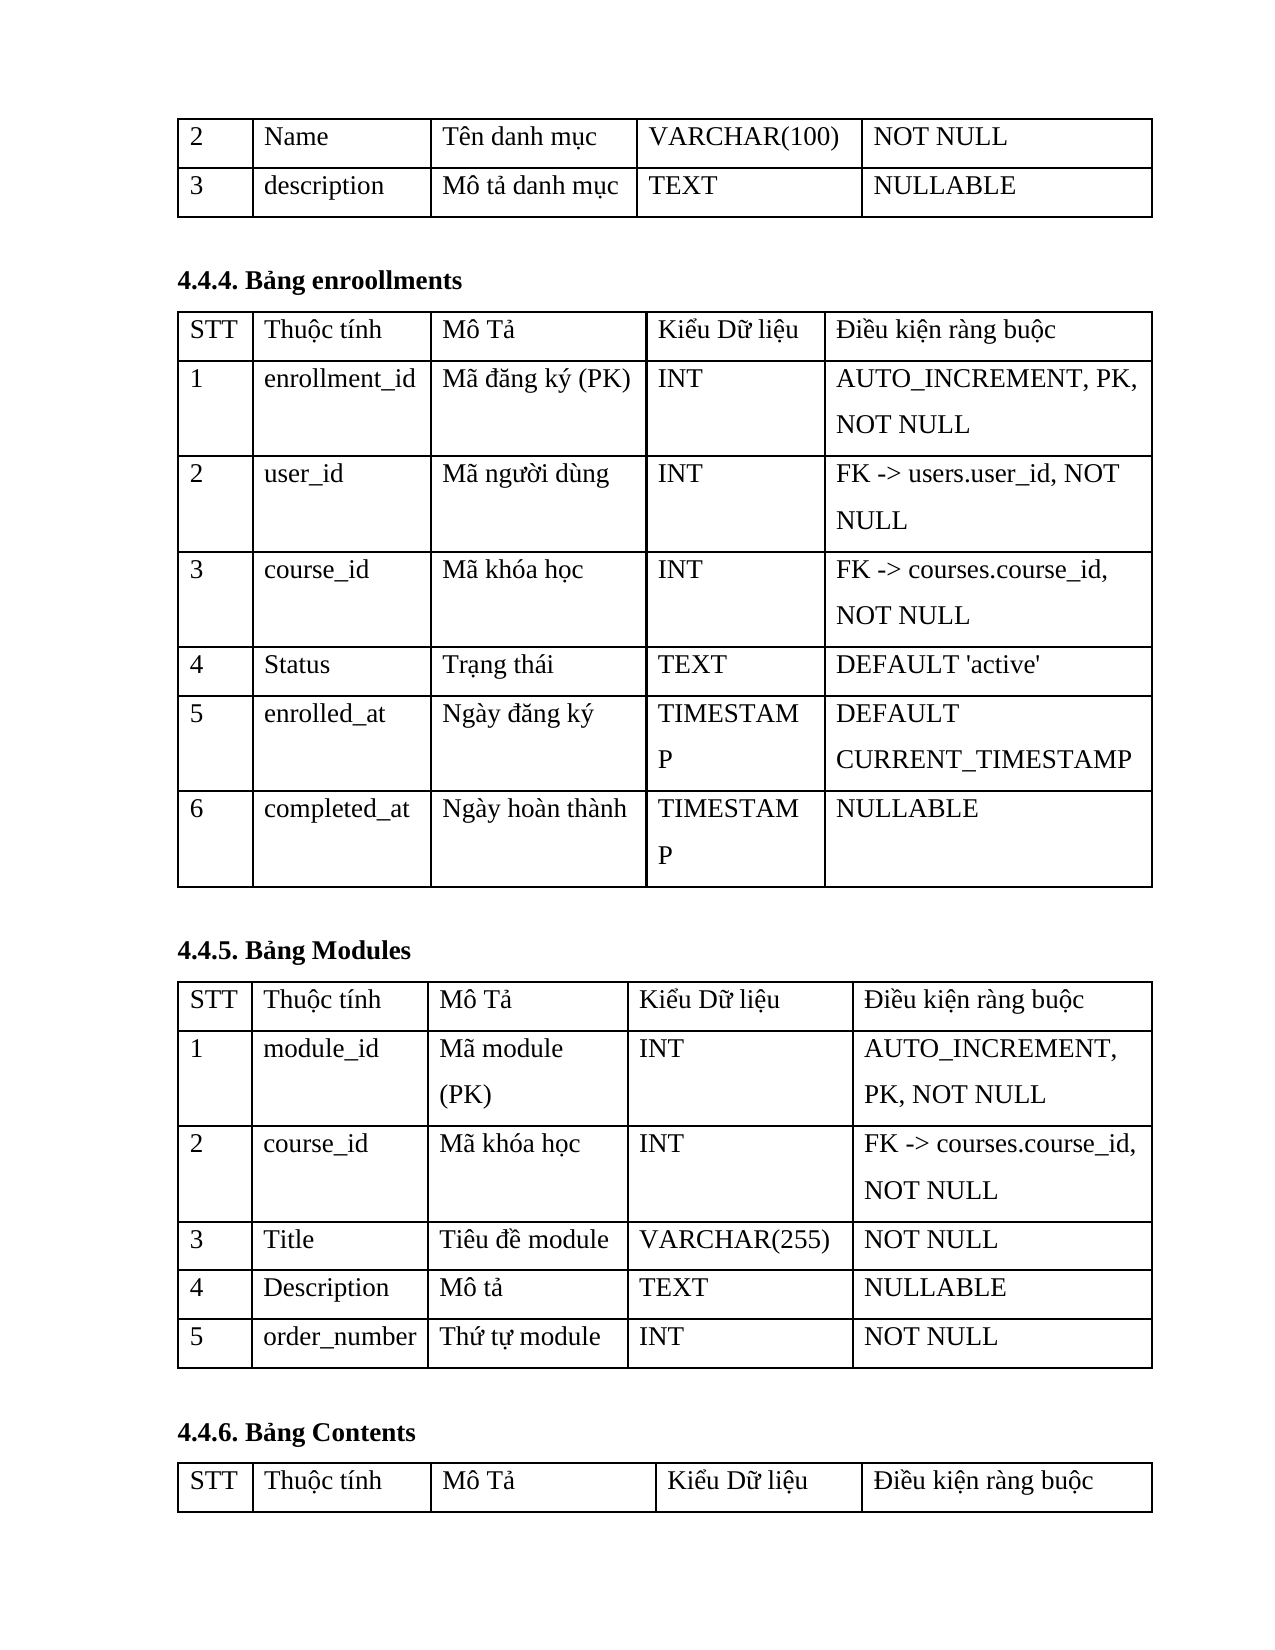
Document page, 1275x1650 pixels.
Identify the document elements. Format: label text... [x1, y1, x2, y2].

table_cell Title [253, 1223, 427, 1269]
table_cell Status [254, 648, 430, 695]
table_cell VARCHAR(100) [638, 120, 861, 167]
table_header Điều kiện ràng buộc [854, 983, 1151, 1030]
table_cell 3 [179, 1223, 251, 1269]
table_cell 2 [179, 1127, 251, 1221]
table_header Mô Tả [432, 1464, 655, 1511]
table_header STT [179, 313, 252, 360]
table_cell 2 [179, 120, 252, 167]
table_cell INT [629, 1320, 852, 1367]
table_header Điều kiện ràng buộc [826, 313, 1151, 360]
table_cell FK -> courses.course_id, NOT NULL [826, 553, 1151, 646]
table_cell user_id [254, 457, 430, 551]
table_cell Mã khóa học [432, 553, 645, 646]
table_header Mô Tả [429, 983, 627, 1030]
table_cell Ngày hoàn thành [432, 792, 645, 886]
table_cell INT [629, 1032, 852, 1125]
table_cell Ngày đăng ký [432, 697, 645, 790]
table_cell order_number [253, 1320, 427, 1367]
table_cell enrolled_at [254, 697, 430, 790]
table_header Điều kiện ràng buộc [863, 1464, 1151, 1511]
table_cell TIMESTAMP [648, 792, 824, 886]
table_cell enrollment_id [254, 362, 430, 455]
table_header STT [179, 983, 251, 1030]
table_cell 4 [179, 648, 252, 695]
table_cell FK -> users.user_id, NOT NULL [826, 457, 1151, 551]
table_cell INT [648, 362, 824, 455]
table_cell AUTO_INCREMENT, PK, NOT NULL [826, 362, 1151, 455]
table_cell AUTO_INCREMENT, PK, NOT NULL [854, 1032, 1151, 1125]
table_cell TEXT [638, 169, 861, 216]
table_header Kiểu Dữ liệu [657, 1464, 861, 1511]
table_cell DEFAULT 'active' [826, 648, 1151, 695]
table_cell INT [629, 1127, 852, 1221]
table_header Kiểu Dữ liệu [629, 983, 852, 1030]
table_cell NULLABLE [863, 169, 1151, 216]
table_cell INT [648, 553, 824, 646]
subtitle 4.4.4. Bảng enroollments [177, 264, 1157, 296]
table_cell 6 [179, 792, 252, 886]
table_cell TEXT [648, 648, 824, 695]
table_cell NOT NULL [854, 1223, 1151, 1269]
table_cell Mã khóa học [429, 1127, 627, 1221]
table_cell Mã người dùng [432, 457, 645, 551]
table_cell DEFAULT CURRENT_TIMESTAMP [826, 697, 1151, 790]
table_cell Mô tả danh mục [432, 169, 636, 216]
table_cell Tên danh mục [432, 120, 636, 167]
table_cell completed_at [254, 792, 430, 886]
table_cell 5 [179, 697, 252, 790]
table_header Thuộc tính [254, 313, 430, 360]
subtitle 4.4.5. Bảng Modules [177, 934, 1157, 966]
table_cell module_id [253, 1032, 427, 1125]
table_cell NULLABLE [826, 792, 1151, 886]
table_header Thuộc tính [254, 1464, 430, 1511]
table_cell Tiêu đề module [429, 1223, 627, 1269]
table_header Thuộc tính [253, 983, 427, 1030]
table_cell NOT NULL [863, 120, 1151, 167]
table_cell course_id [254, 553, 430, 646]
table_cell Description [253, 1271, 427, 1318]
table_cell 4 [179, 1271, 251, 1318]
table_cell TEXT [629, 1271, 852, 1318]
table_cell Name [254, 120, 430, 167]
table_header Kiểu Dữ liệu [648, 313, 824, 360]
table_cell 1 [179, 362, 252, 455]
table_cell Mã module (PK) [429, 1032, 627, 1125]
table_header STT [179, 1464, 252, 1511]
table_cell 1 [179, 1032, 251, 1125]
table_cell VARCHAR(255) [629, 1223, 852, 1269]
table_header Mô Tả [432, 313, 645, 360]
table_cell Mô tả [429, 1271, 627, 1318]
table_cell INT [648, 457, 824, 551]
table_cell Thứ tự module [429, 1320, 627, 1367]
table_cell Mã đăng ký (PK) [432, 362, 645, 455]
table_cell TIMESTAMP [648, 697, 824, 790]
table_cell 3 [179, 553, 252, 646]
table_cell NULLABLE [854, 1271, 1151, 1318]
table_cell 3 [179, 169, 252, 216]
table_cell Trạng thái [432, 648, 645, 695]
table_cell FK -> courses.course_id, NOT NULL [854, 1127, 1151, 1221]
table_cell description [254, 169, 430, 216]
subtitle 4.4.6. Bảng Contents [177, 1416, 1157, 1447]
table_cell course_id [253, 1127, 427, 1221]
table_cell NOT NULL [854, 1320, 1151, 1367]
table_cell 5 [179, 1320, 251, 1367]
table_cell 2 [179, 457, 252, 551]
